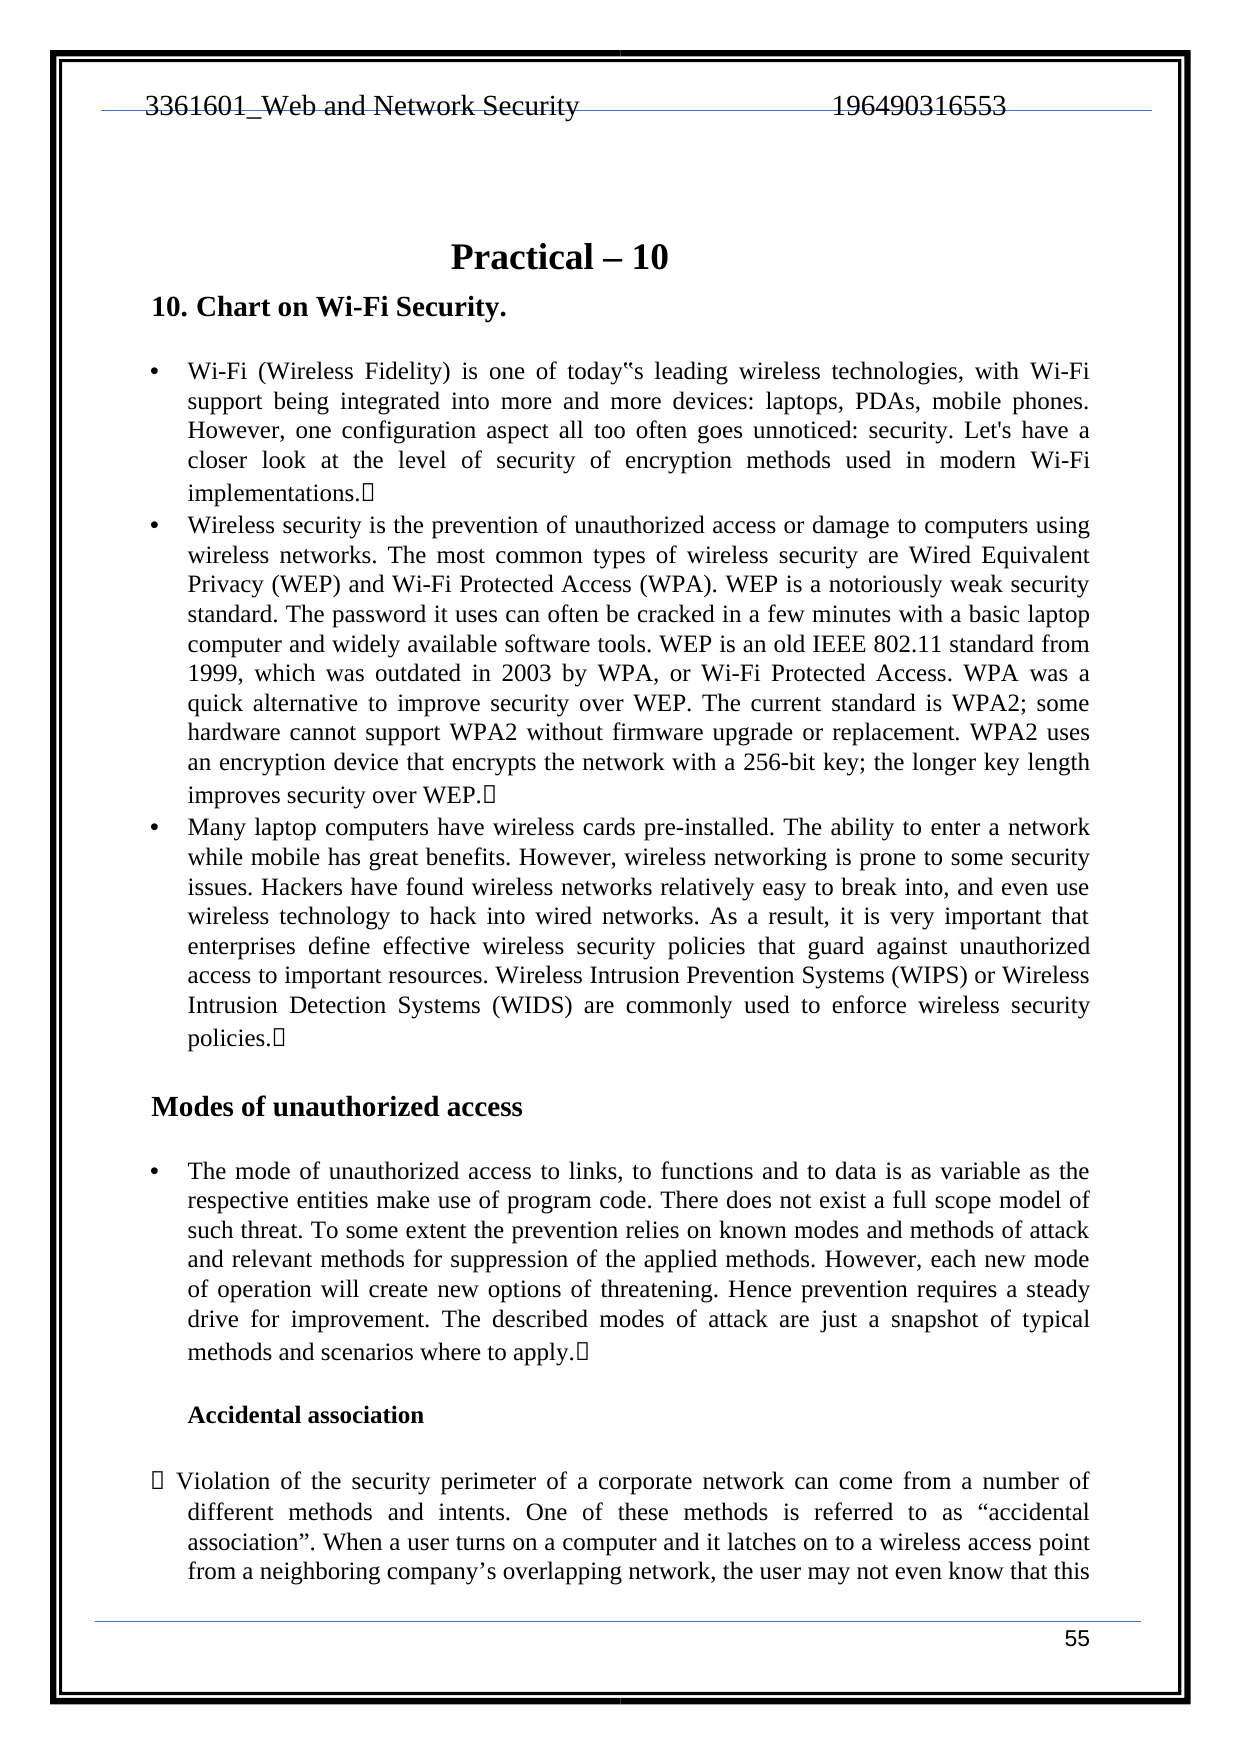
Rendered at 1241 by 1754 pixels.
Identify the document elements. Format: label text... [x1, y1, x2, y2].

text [150, 1462, 1091, 1585]
subtitle Practical – 10 [156, 234, 964, 277]
list Many laptop computers have wireless cards pre-installed. The ability to enter a network while mobile has great benefits. However, wireless networking is prone to some security issues. Hackers have found wireless networks relatively easy to break into, and even use wireless technology to hack into wired networks. As a result, it is very important that enterprises define effective wireless security policies that guard against unauthorized access to important resources. Wireless Intrusion Prevention Systems (WIPS) or Wireless Intrusion Detection Systems (WIDS) are commonly used to enforce wireless security policies. [150, 812, 1091, 1054]
subtitle Accidental association [187, 1400, 1096, 1429]
list The mode of unauthorized access to links, to functions and to data is as variable as the respective entities make use of program code. There does not exist a full scope model of such threat. To some extent the prevention relies on known modes and methods of attack and relevant methods for suppression of the applied methods. However, each new mode of operation will create new options of threatening. Hence prevention requires a steady drive for improvement. The described modes of attack are just a snapshot of typical methods and scenarios where to apply. [150, 1156, 1091, 1367]
list Wireless security is the prevention of unauthorized access or damage to computers using wireless networks. The most common types of wireless security are Wired Equivalent Privacy (WEP) and Wi-Fi Protected Access (WPA). WEP is a notoriously weak security standard. The password it uses can often be cracked in a few minutes with a basic laptop computer and widely available software tools. WEP is an old IEEE 802.11 standard from 1999, which was outdated in 2003 by WPA, or Wi-Fi Protected Access. WPA was a quick alternative to improve security over WEP. The current standard is WPA2; some hardware cannot support WPA2 without firmware upgrade or replacement. WPA2 uses an encryption device that encrypts the network with a 256-bit key; the longer key length improves security over WEP. [150, 510, 1091, 811]
text Modes of unauthorized access [151, 1089, 1091, 1123]
text 10. Chart on Wi-Fi Security. [151, 289, 1091, 323]
list Wi-Fi (Wireless Fidelity) is one of today‟s leading wireless technologies, with Wi-Fi support being integrated into more and more devices: laptops, PDAs, mobile phones. However, one configuration aspect all too often goes unnoticed: security. Let's have a closer look at the level of security of encryption methods used in modern Wi-Fi implementations. [150, 356, 1091, 509]
